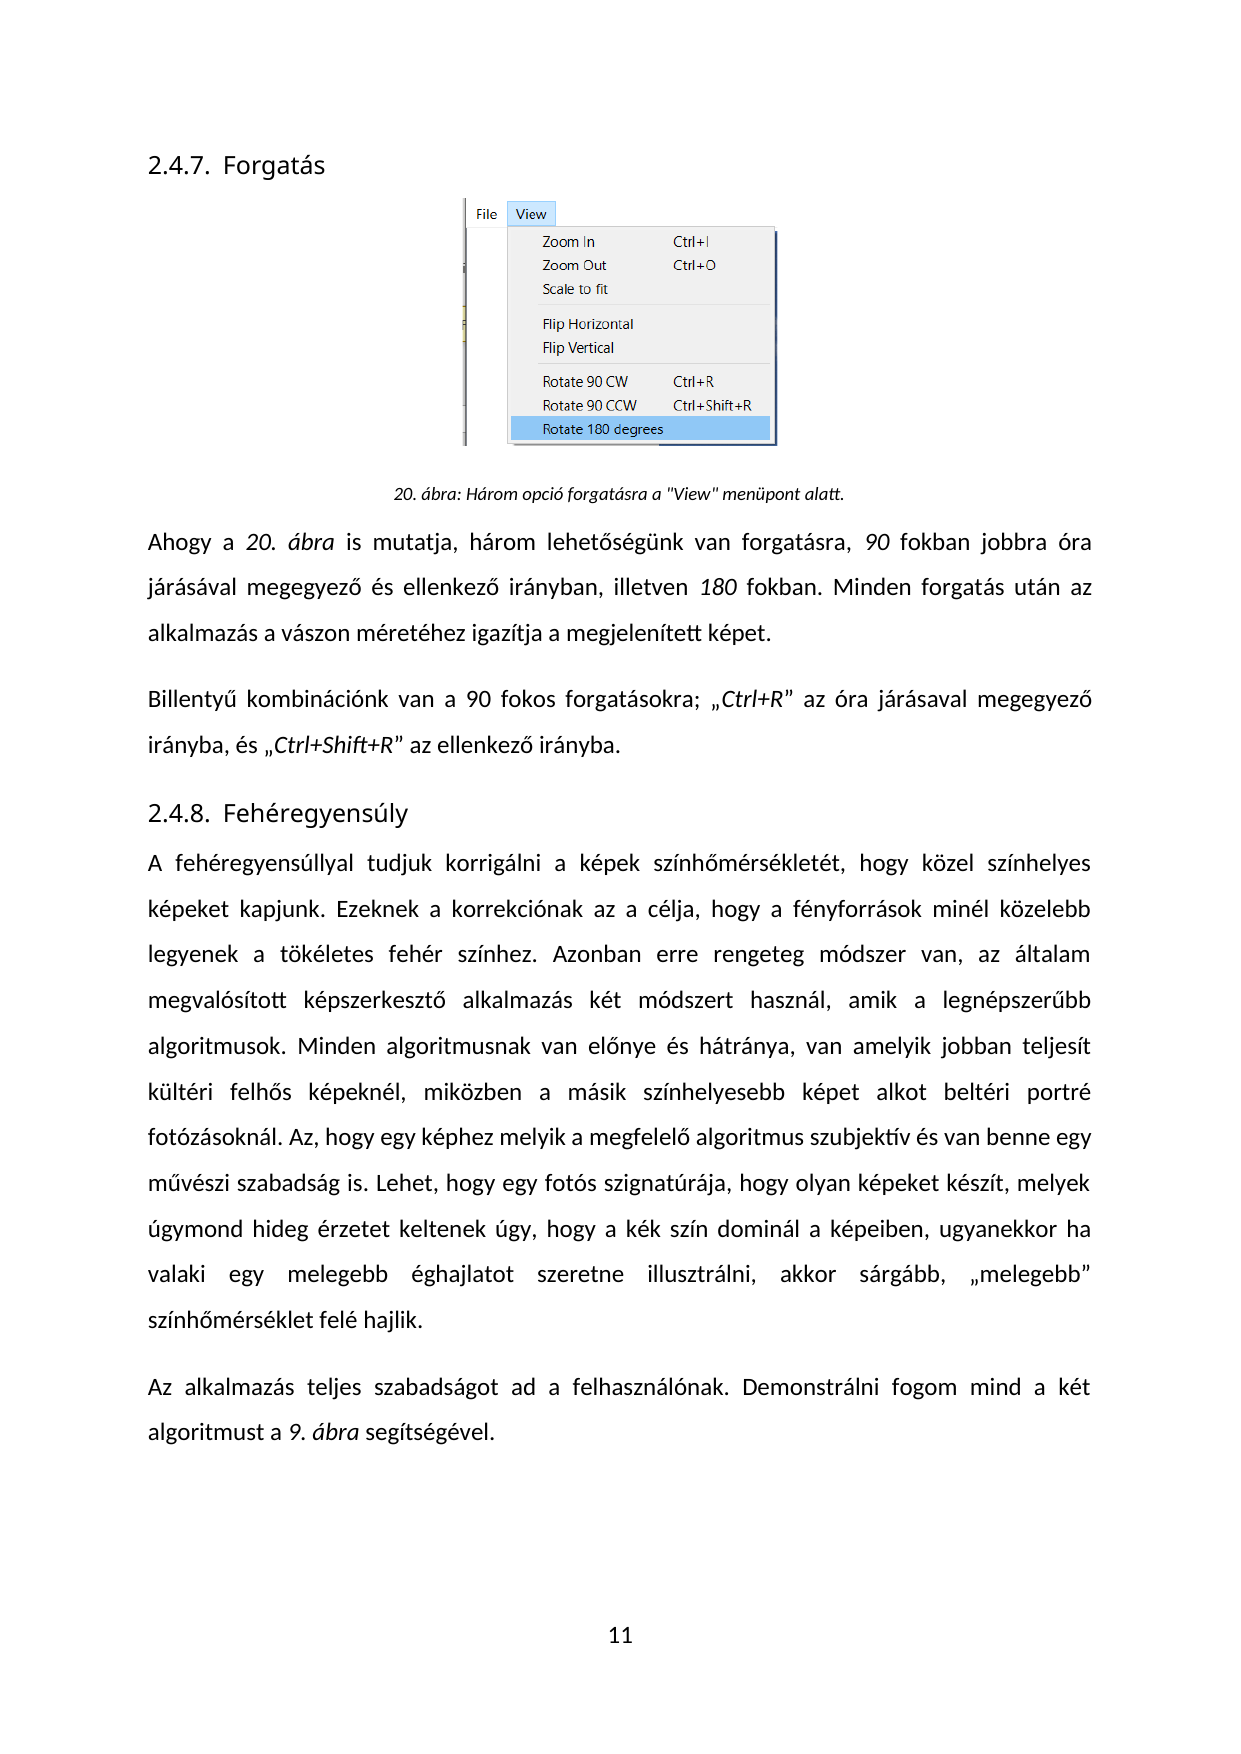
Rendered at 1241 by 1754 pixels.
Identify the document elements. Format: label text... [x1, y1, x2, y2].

subtitle Fehéregyensúly [148, 796, 1092, 830]
text 20. ábra: Három opció forgatásra a "View" menüpont alatt. [148, 482, 1092, 505]
text Billentyű kombinációnk van a 90 fokos forgatásokra; „Ctrl+R” az óra járásaval megegyező irányba, és „Ctrl+Shift+R” az ellenkező irányba. [148, 684, 1092, 760]
subtitle Forgatás [148, 148, 1092, 182]
picture [462, 198, 778, 446]
text A fehéregyensúllyal tudjuk korrigálni a képek színhőmérsékletét, hogy közel színhelyes képeket kapjunk. Ezeknek a korrekciónak az a célja, hogy a fényforrások minél közelebb legyenek a tökéletes fehér színhez. Azonban erre rengeteg módszer van, az általam megvalósított képszerkesztő alkalmazás két módszert használ, amik a legnépszerűbb algoritmusok. Minden algoritmusnak van előnye és hátránya, van amelyik jobban teljesít kültéri felhős képeknél, miközben a másik színhelyesebb képet alkot beltéri portré fotózásoknál. Az, hogy egy képhez melyik a megfelelő algoritmus szubjektív és van benne egy művészi szabadság is. Lehet, hogy egy fotós szignatúrája, hogy olyan képeket készít, melyek úgymond hideg érzetet keltenek úgy, hogy a kék szín dominál a képeiben, ugyanekkor ha valaki egy melegebb éghajlatot szeretne illusztrálni, akkor sárgább, „melegebb” színhőmérséklet felé hajlik. [148, 847, 1092, 1335]
text Ahogy a 20. ábra is mutatja, három lehetőségünk van forgatásra, 90 fokban jobbra óra járásával megegyező és ellenkező irányban, illetven 180 fokban. Minden forgatás után az alkalmazás a vászon méretéhez igazítja a megjelenített képet. [148, 526, 1092, 648]
text Az alkalmazás teljes szabadságot ad a felhasználónak. Demonstrálni fogom mind a két algoritmust a 9. ábra segítségével. [148, 1371, 1092, 1447]
